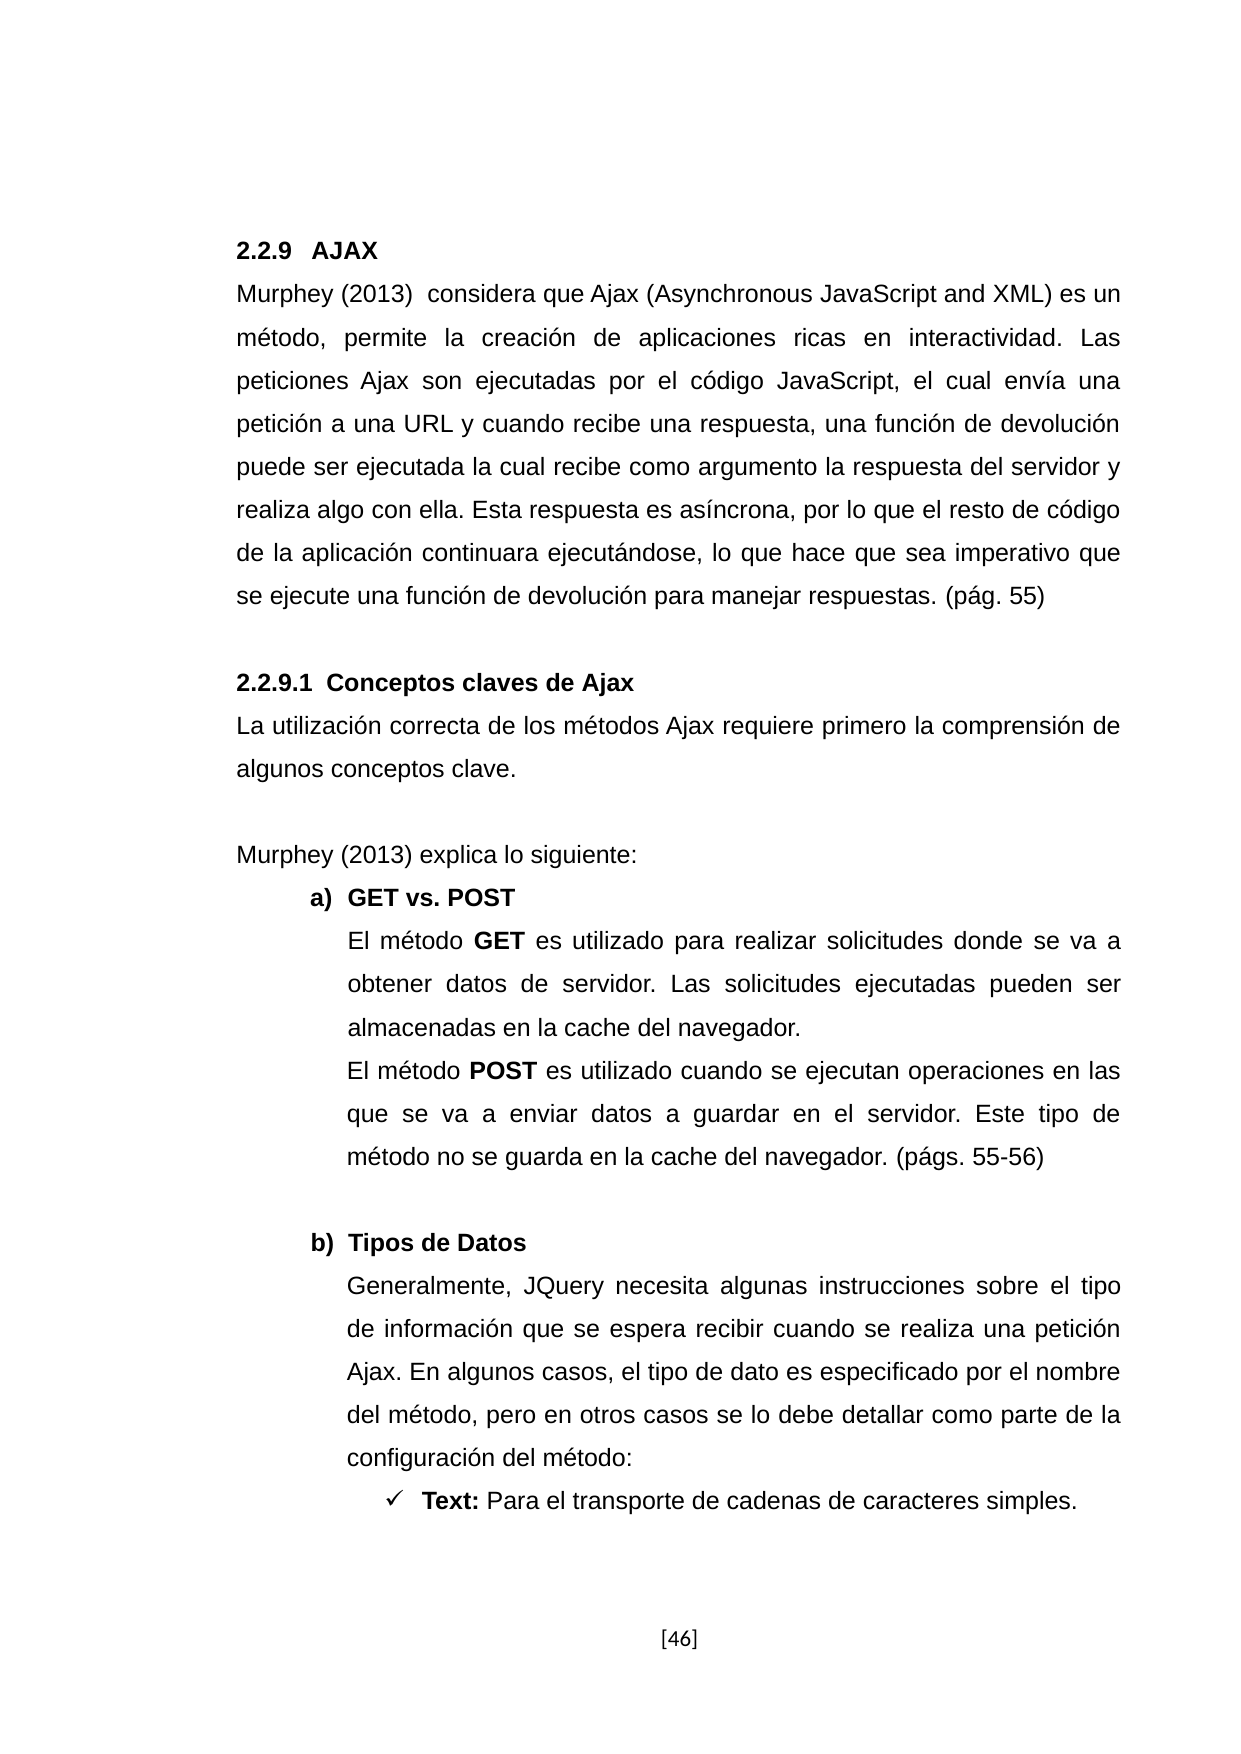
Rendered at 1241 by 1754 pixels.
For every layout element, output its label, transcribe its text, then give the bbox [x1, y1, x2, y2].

text El método GET es utilizado para realizar solicitudes donde se va a obtener datos de servidor. Las solicitudes ejecutadas pueden ser almacenadas en la cache del navegador. [347, 926, 1122, 1041]
list GET vs. POST [310, 883, 1122, 912]
list Tipos de Datos [310, 1228, 1122, 1256]
text El método POST es utilizado cuando se ejecutan operaciones en las que se va a enviar datos a guardar en el servidor. Este tipo de método no se guarda en la cache del navegador. [347, 1056, 1122, 1171]
text La utilización correcta de los métodos Ajax requiere primero la comprensión de algunos conceptos clave. [236, 711, 1122, 782]
subtitle Conceptos claves de Ajax [236, 667, 1122, 696]
list Text: Para el transporte de cadenas de caracteres simples. [384, 1486, 1122, 1515]
text Generalmente, JQuery necesita algunas instrucciones sobre el tipo de información que se espera recibir cuando se realiza una petición Ajax. En algunos casos, el tipo de dato es especificado por el nombre del método, pero en otros casos se lo debe detallar como parte de la configuración del método: [347, 1271, 1122, 1472]
text Murphey (2013) explica lo siguiente: [236, 840, 1122, 869]
subtitle AJAX [236, 236, 1122, 265]
text Murphey (2013) considera que Ajax (Asynchronous JavaScript and XML) es un método, permite la creación de aplicaciones ricas en interactividad. Las peticiones Ajax son ejecutadas por el código JavaScript, el cual envía una petición a una URL y cuando recibe una respuesta, una función de devolución puede ser ejecutada la cual recibe como argumento la respuesta del servidor y realiza algo con ella. Esta respuesta es asíncrona, por lo que el resto de código de la aplicación continuara ejecutándose, lo que hace que sea imperativo que se ejecute una función de devolución para manejar respuestas. [236, 279, 1122, 610]
